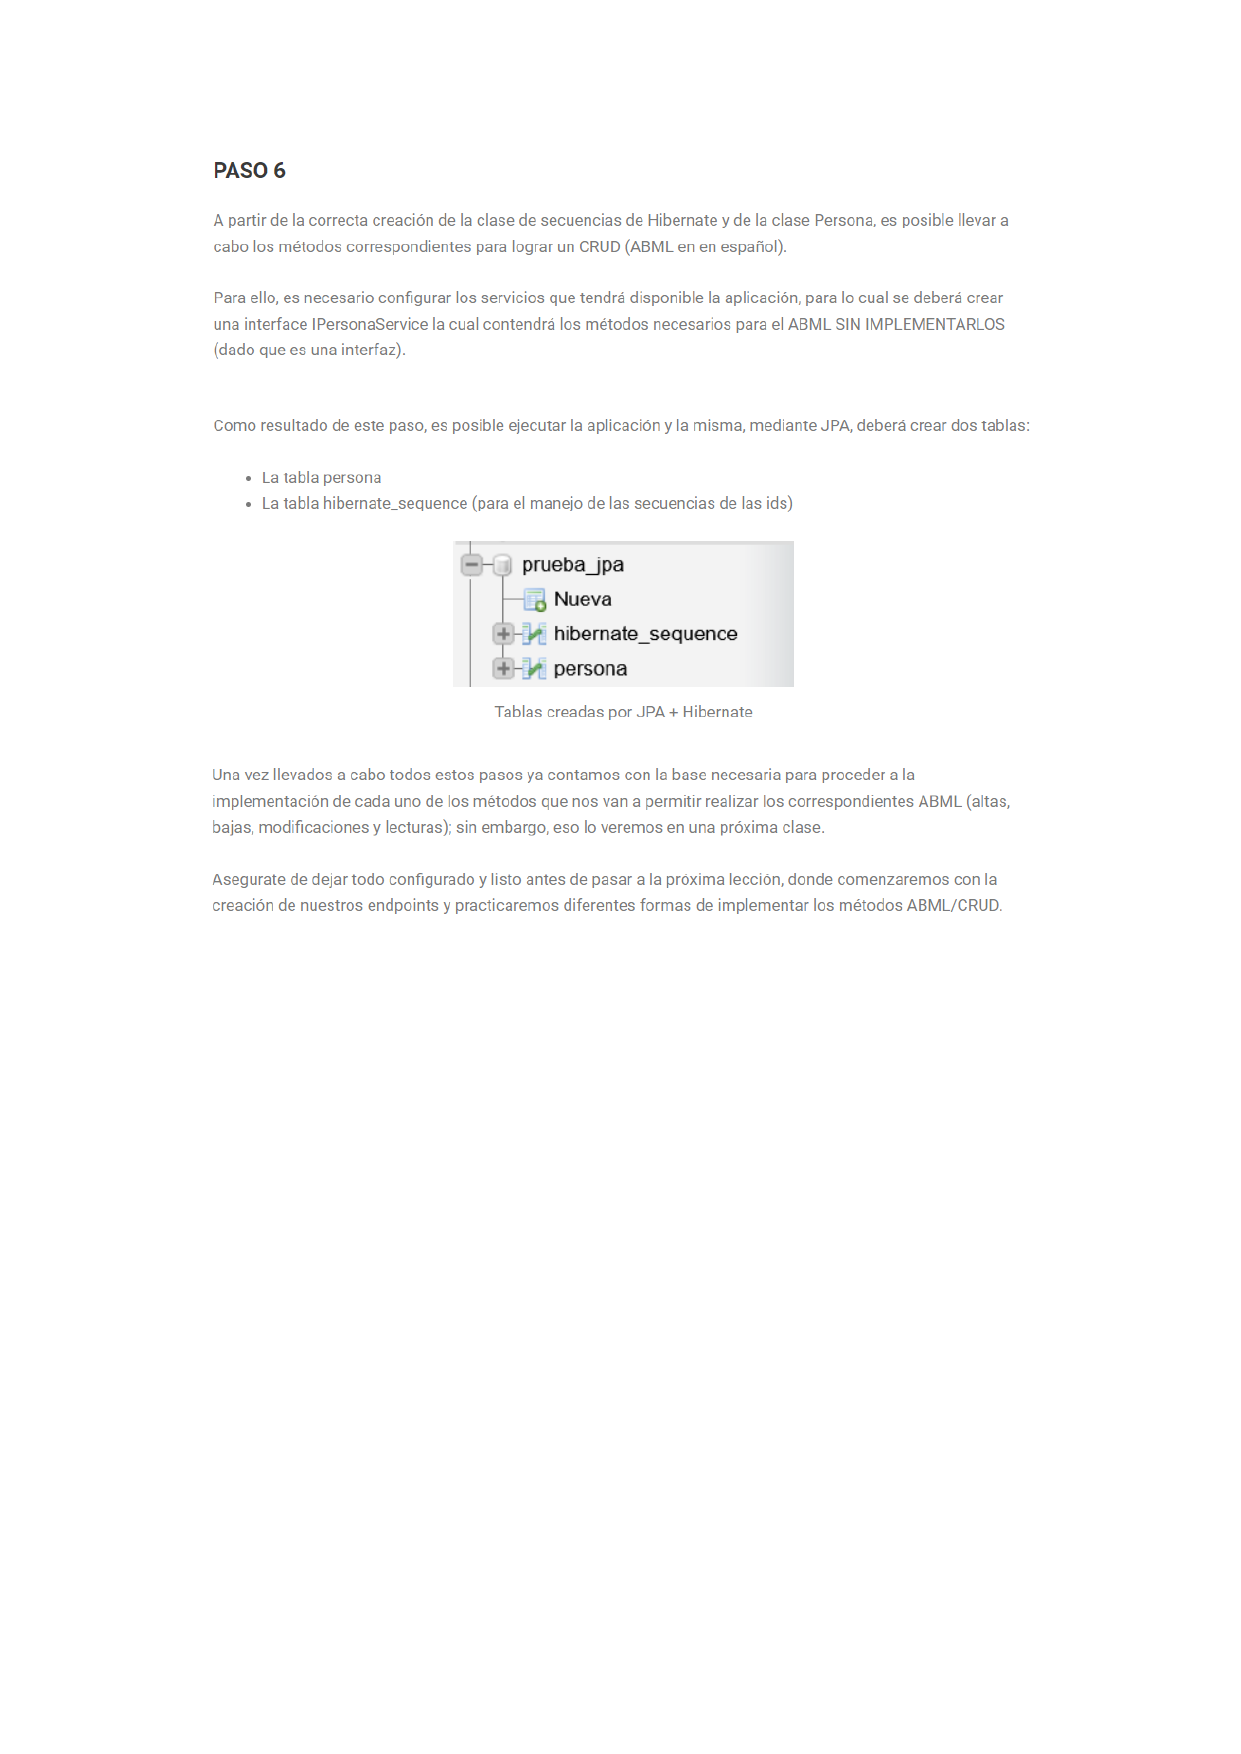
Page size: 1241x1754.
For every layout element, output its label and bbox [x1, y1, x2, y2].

picture [178, 147, 1063, 528]
picture [177, 529, 1063, 941]
